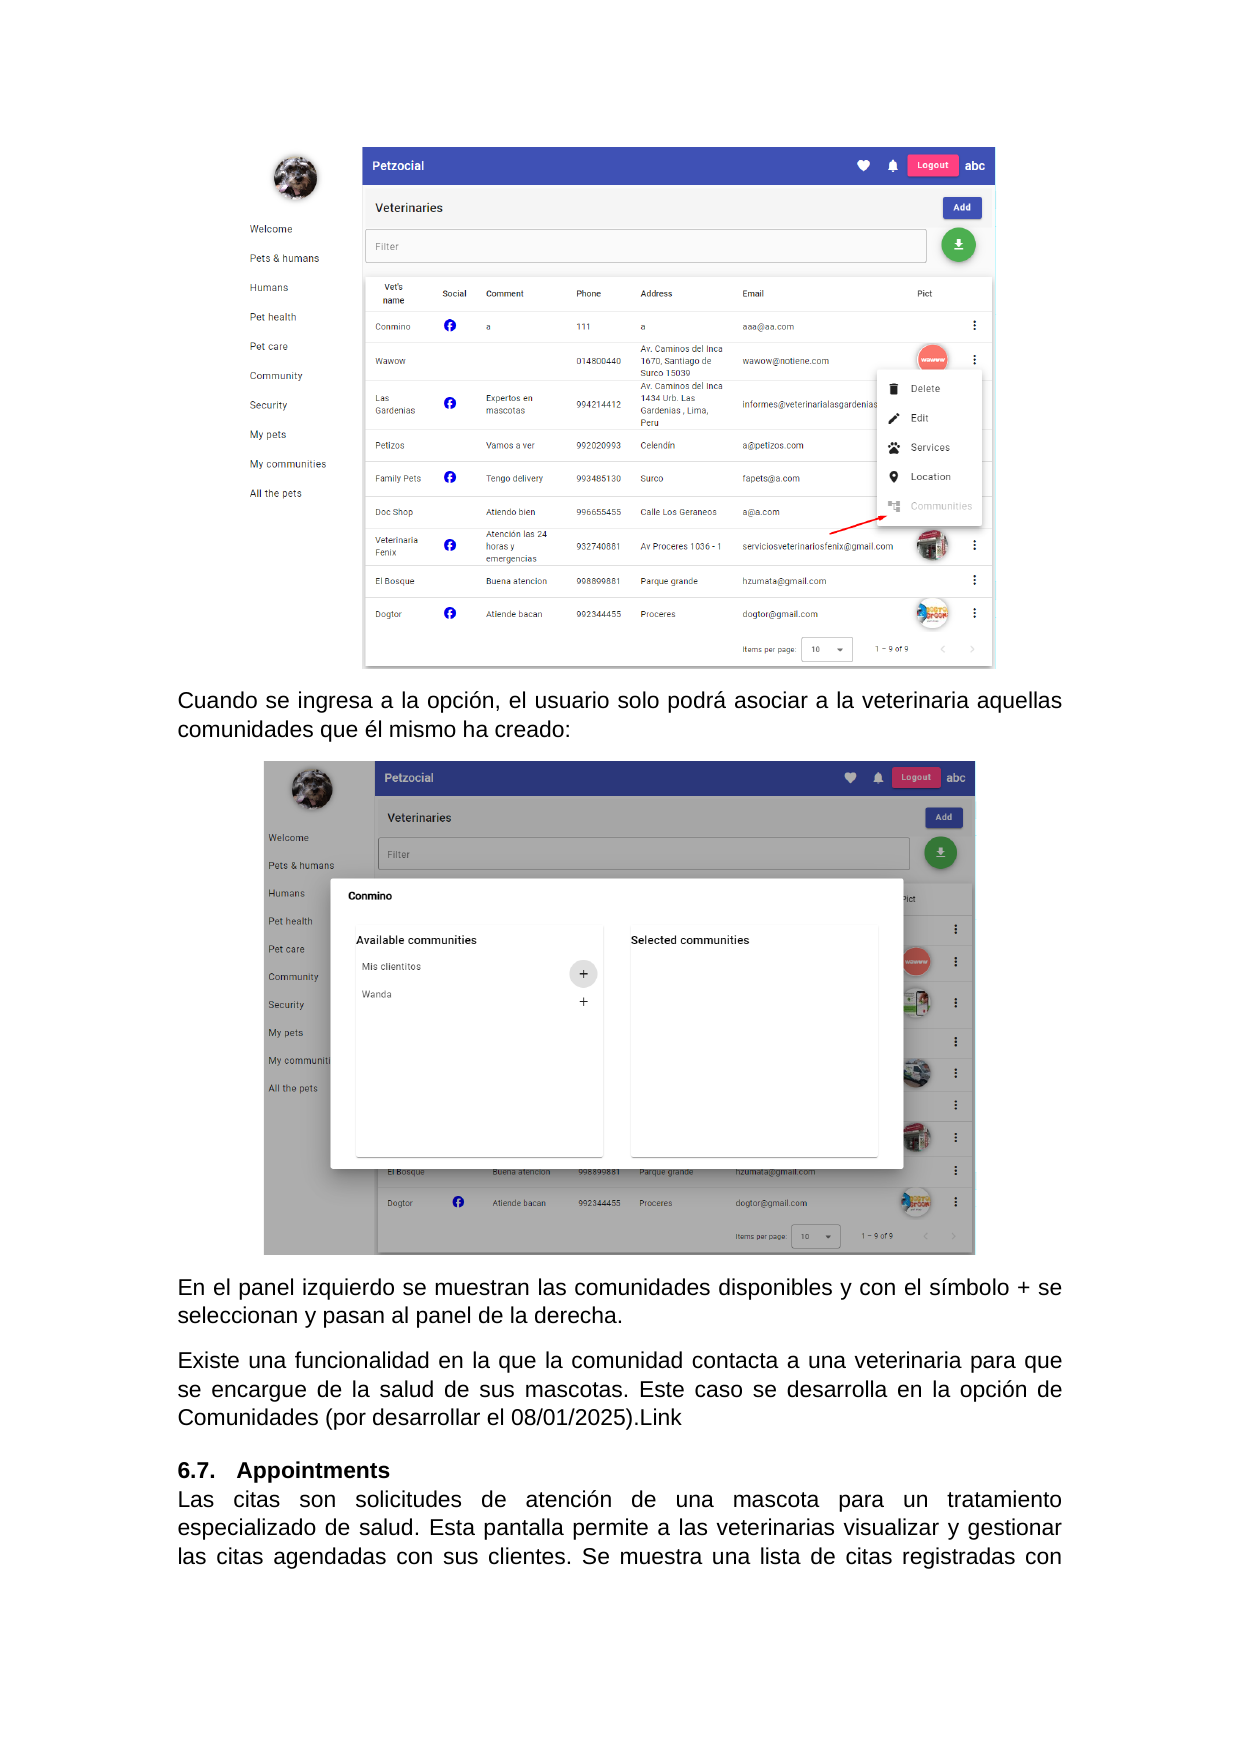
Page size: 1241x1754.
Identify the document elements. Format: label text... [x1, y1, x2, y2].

text En el panel izquierdo se muestran las comunidades disponibles y con el símbolo + se seleccionan y pasan al panel de la derecha. [177, 1273, 1063, 1328]
subtitle Appointments [177, 1457, 1063, 1484]
picture [263, 761, 977, 1255]
picture [244, 147, 997, 669]
text Cuando se ingresa a la opción, el usuario solo podrá asociar a la veterinaria aquellas comunidades que él mismo ha creado: [177, 687, 1063, 742]
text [177, 1486, 1063, 1569]
text Existe una funcionalidad en la que la comunidad contacta a una veterinaria para que se encargue de la salud de sus mascotas. Este caso se desarrolla en la opción de Comunidades (por desarrollar el 08/01/2025).Link [177, 1347, 1063, 1430]
